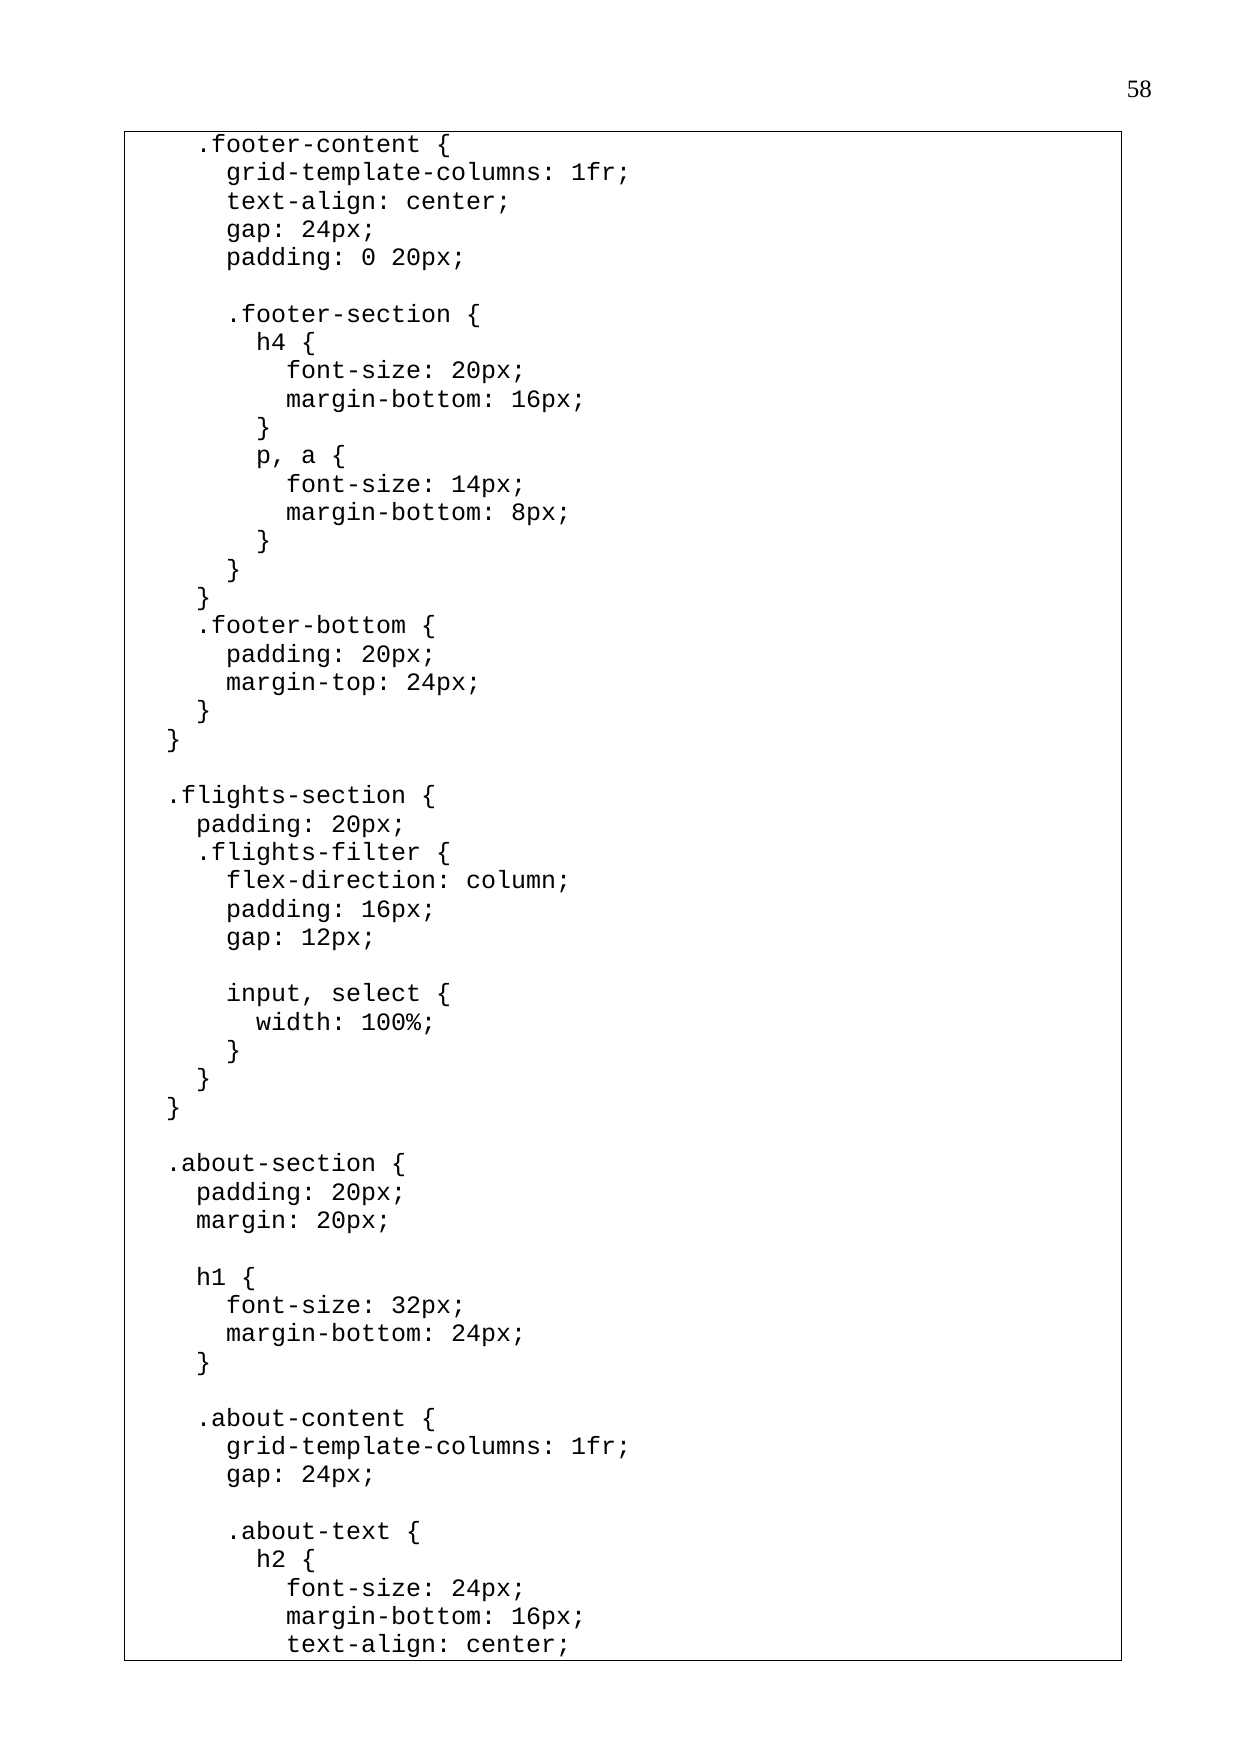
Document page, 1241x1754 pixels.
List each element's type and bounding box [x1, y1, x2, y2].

table_header [125, 132, 1121, 1660]
